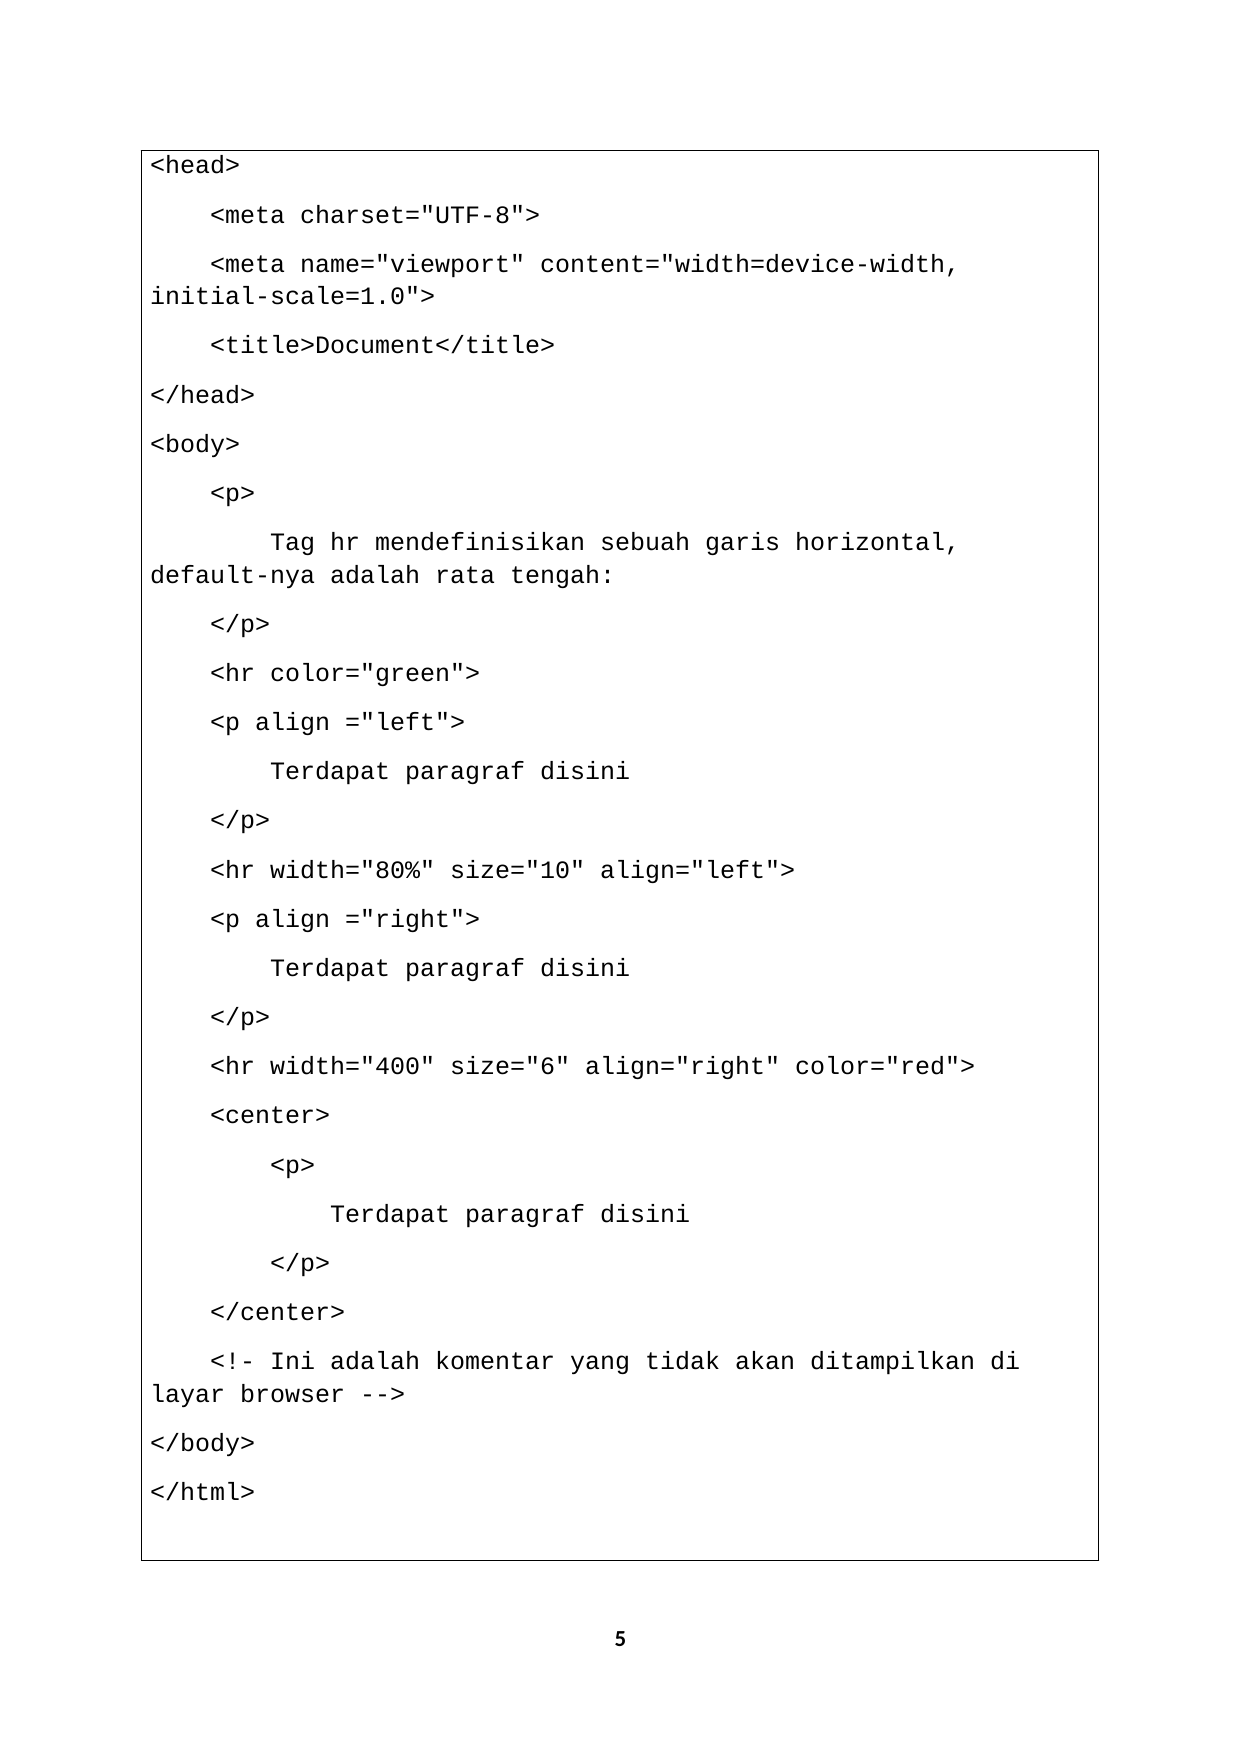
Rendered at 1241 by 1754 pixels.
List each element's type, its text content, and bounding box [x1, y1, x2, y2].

text Terdapat paragraf disini [142, 756, 1098, 787]
text Terdapat paragraf disini [142, 952, 1098, 984]
text <p> [142, 477, 1098, 509]
text <meta name="viewport" content="width=device-width, initial-scale=1.0"> [142, 248, 1098, 312]
text </p> [142, 608, 1098, 640]
text Terdapat paragraf disini [142, 1198, 1098, 1230]
text </p> [142, 805, 1098, 836]
text <p align ="right"> [142, 903, 1098, 935]
text <!- Ini adalah komentar yang tidak akan ditampilkan di layar browser --> [142, 1346, 1098, 1410]
text </body> [142, 1427, 1098, 1459]
text </center> [142, 1297, 1098, 1328]
text <hr width="400" size="6" align="right" color="red"> [142, 1051, 1098, 1082]
text <body> [142, 428, 1098, 460]
text <p align ="left"> [142, 707, 1098, 738]
text </head> [142, 379, 1098, 411]
text <title>Document</title> [142, 330, 1098, 361]
text </p> [142, 1002, 1098, 1033]
text <hr color="green"> [142, 657, 1098, 689]
text </html> [142, 1477, 1098, 1508]
text </p> [142, 1247, 1098, 1279]
text <hr width="80%" size="10" align="left"> [142, 854, 1098, 886]
text <meta charset="UTF-8"> [142, 199, 1098, 231]
text <p> [142, 1149, 1098, 1181]
text <center> [142, 1100, 1098, 1131]
text Tag hr mendefinisikan sebuah garis horizontal, default-nya adalah rata tengah: [142, 527, 1098, 591]
text <head> [142, 151, 1098, 181]
